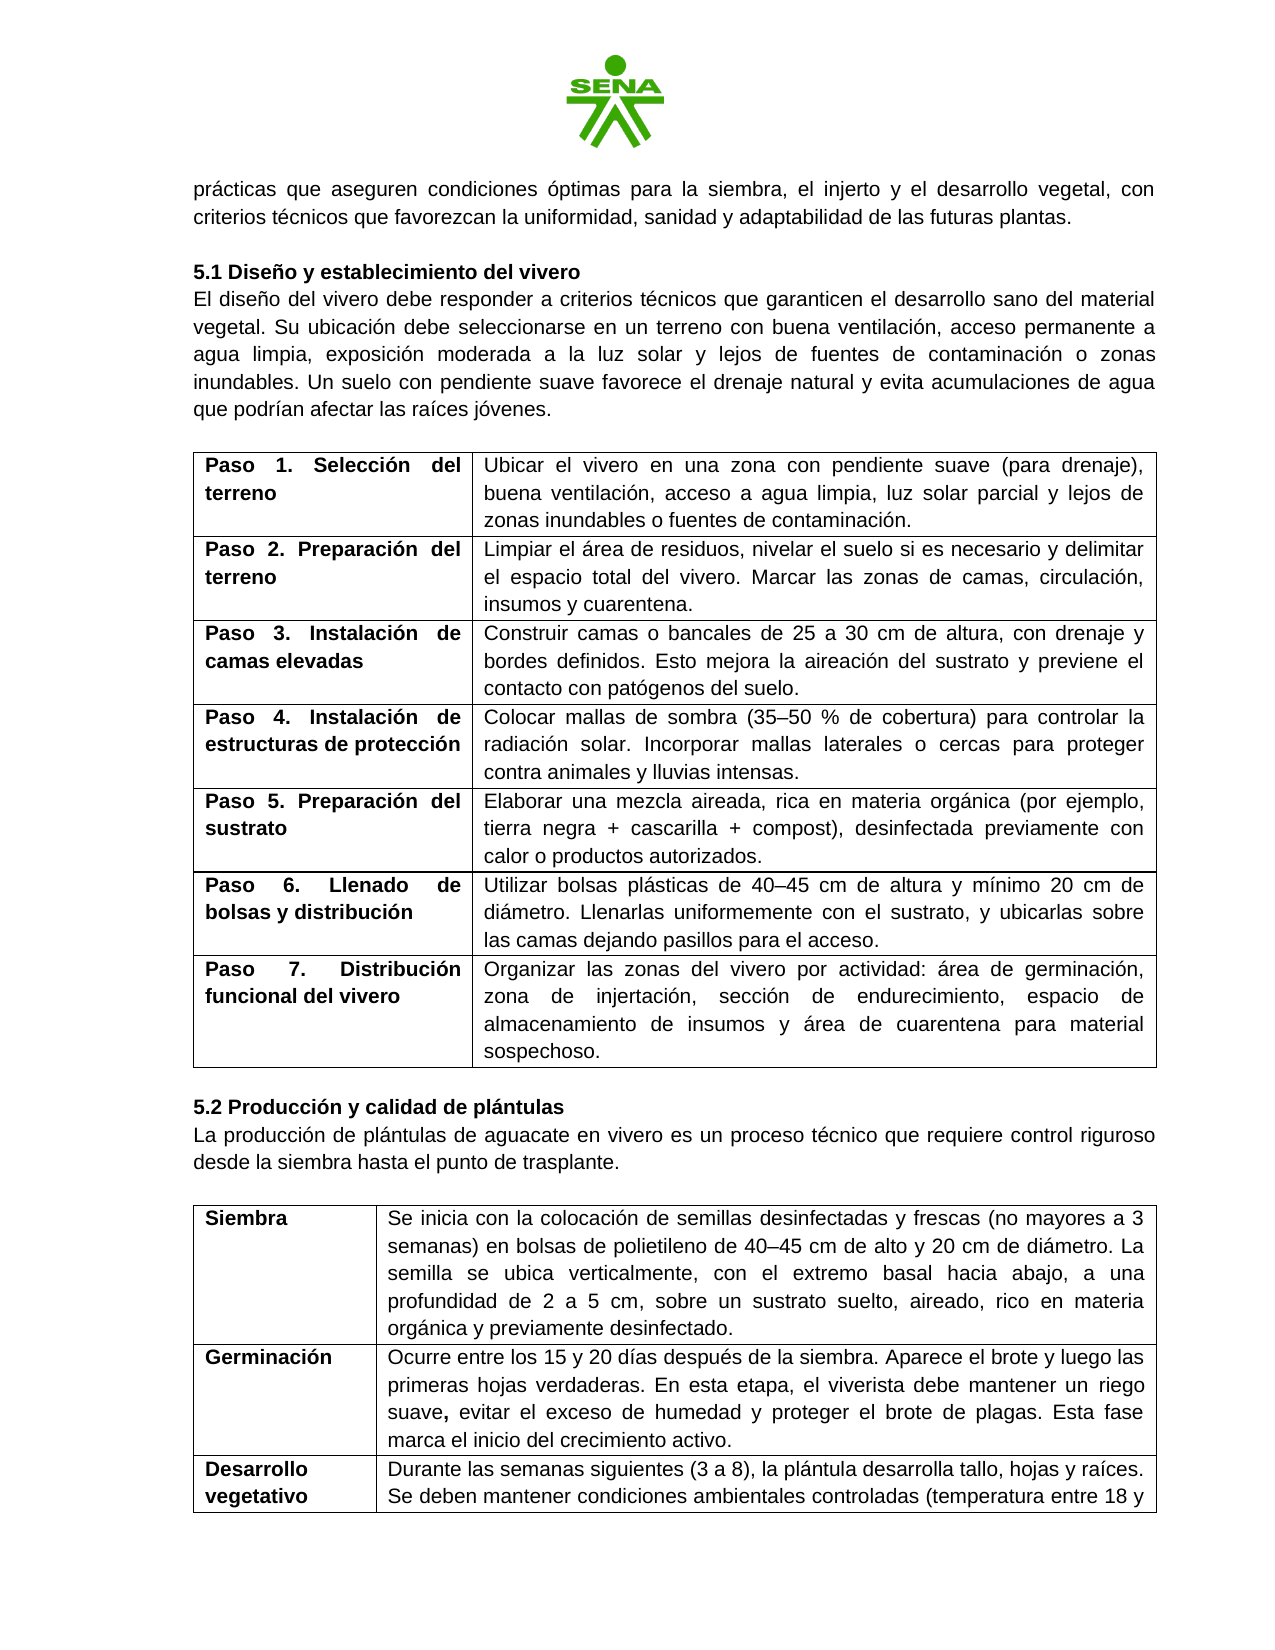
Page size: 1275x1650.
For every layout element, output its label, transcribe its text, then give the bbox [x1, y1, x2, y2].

table_cell Construir camas o bancales de 25 a 30 cm de altura, con drenaje y bordes definidos. Esto mejora la aireación del sustrato y previene el contacto con patógenos del suelo. [473, 621, 1156, 704]
table_cell Desarrollo vegetativo [194, 1456, 376, 1512]
table_cell Elaborar una mezcla aireada, rica en materia orgánica (por ejemplo, tierra negra + cascarilla + compost), desinfectada previamente con calor o productos autorizados. [473, 789, 1156, 871]
table_cell Colocar mallas de sombra (35–50 % de cobertura) para controlar la radiación solar. Incorporar mallas laterales o cercas para proteger contra animales y lluvias intensas. [473, 705, 1156, 788]
picture [566, 55, 664, 148]
text El diseño del vivero debe responder a criterios técnicos que garanticen el desarrollo sano del material vegetal. Su ubicación debe seleccionarse en un terreno con buena ventilación, acceso permanente a agua limpia, exposición moderada a la luz solar y lejos de fuentes de contaminación o zonas inundables. Un suelo con pendiente suave favorece el drenaje natural y evita acumulaciones de agua que podrían afectar las raíces jóvenes. [193, 287, 1157, 421]
table_cell Ocurre entre los 15 y 20 días después de la siembra. Aparece el brote y luego las primeras hojas verdaderas. En esta etapa, el viverista debe mantener un riego suave, evitar el exceso de humedad y proteger el brote de plagas. Esta fase marca el inicio del crecimiento activo. [377, 1345, 1156, 1455]
table_cell Paso 5. Preparación del sustrato [194, 789, 472, 871]
table_header Paso 1. Selección del terreno [194, 453, 472, 536]
table_cell Paso 6. Llenado de bolsas y distribución [194, 873, 472, 955]
text 5.2 Producción y calidad de plántulas [193, 1095, 1157, 1119]
text La producción de plántulas de aguacate en vivero es un proceso técnico que requiere control riguroso desde la siembra hasta el punto de trasplante. [193, 1123, 1157, 1174]
table_cell Paso 3. Instalación de camas elevadas [194, 621, 472, 704]
table_header Se inicia con la colocación de semillas desinfectadas y frescas (no mayores a 3 semanas) en bolsas de polietileno de 40–45 cm de alto y 20 cm de diámetro. La semilla se ubica verticalmente, con el extremo basal hacia abajo, a una profundidad de 2 a 5 cm, sobre un sustrato suelto, aireado, rico en materia orgánica y previamente desinfectado. [377, 1206, 1156, 1344]
table_cell Paso 2. Preparación del terreno [194, 537, 472, 620]
table_header Ubicar el vivero en una zona con pendiente suave (para drenaje), buena ventilación, acceso a agua limpia, luz solar parcial y lejos de zonas inundables o fuentes de contaminación. [473, 453, 1156, 536]
table_cell Paso 4. Instalación de estructuras de protección [194, 705, 472, 788]
table_cell Utilizar bolsas plásticas de 40–45 cm de altura y mínimo 20 cm de diámetro. Llenarlas uniformemente con el sustrato, y ubicarlas sobre las camas dejando pasillos para el acceso. [473, 873, 1156, 955]
text 5.1 Diseño y establecimiento del vivero [193, 232, 1157, 284]
table_cell Limpiar el área de residuos, nivelar el suelo si es necesario y delimitar el espacio total del vivero. Marcar las zonas de camas, circulación, insumos y cuarentena. [473, 537, 1156, 620]
table_cell Paso 7. Distribución funcional del vivero [194, 956, 472, 1067]
table_cell Germinación [194, 1345, 376, 1455]
table_cell Organizar las zonas del vivero por actividad: área de germinación, zona de injertación, sección de endurecimiento, espacio de almacenamiento de insumos y área de cuarentena para material sospechoso. [473, 956, 1156, 1067]
table_header Siembra [194, 1206, 376, 1344]
